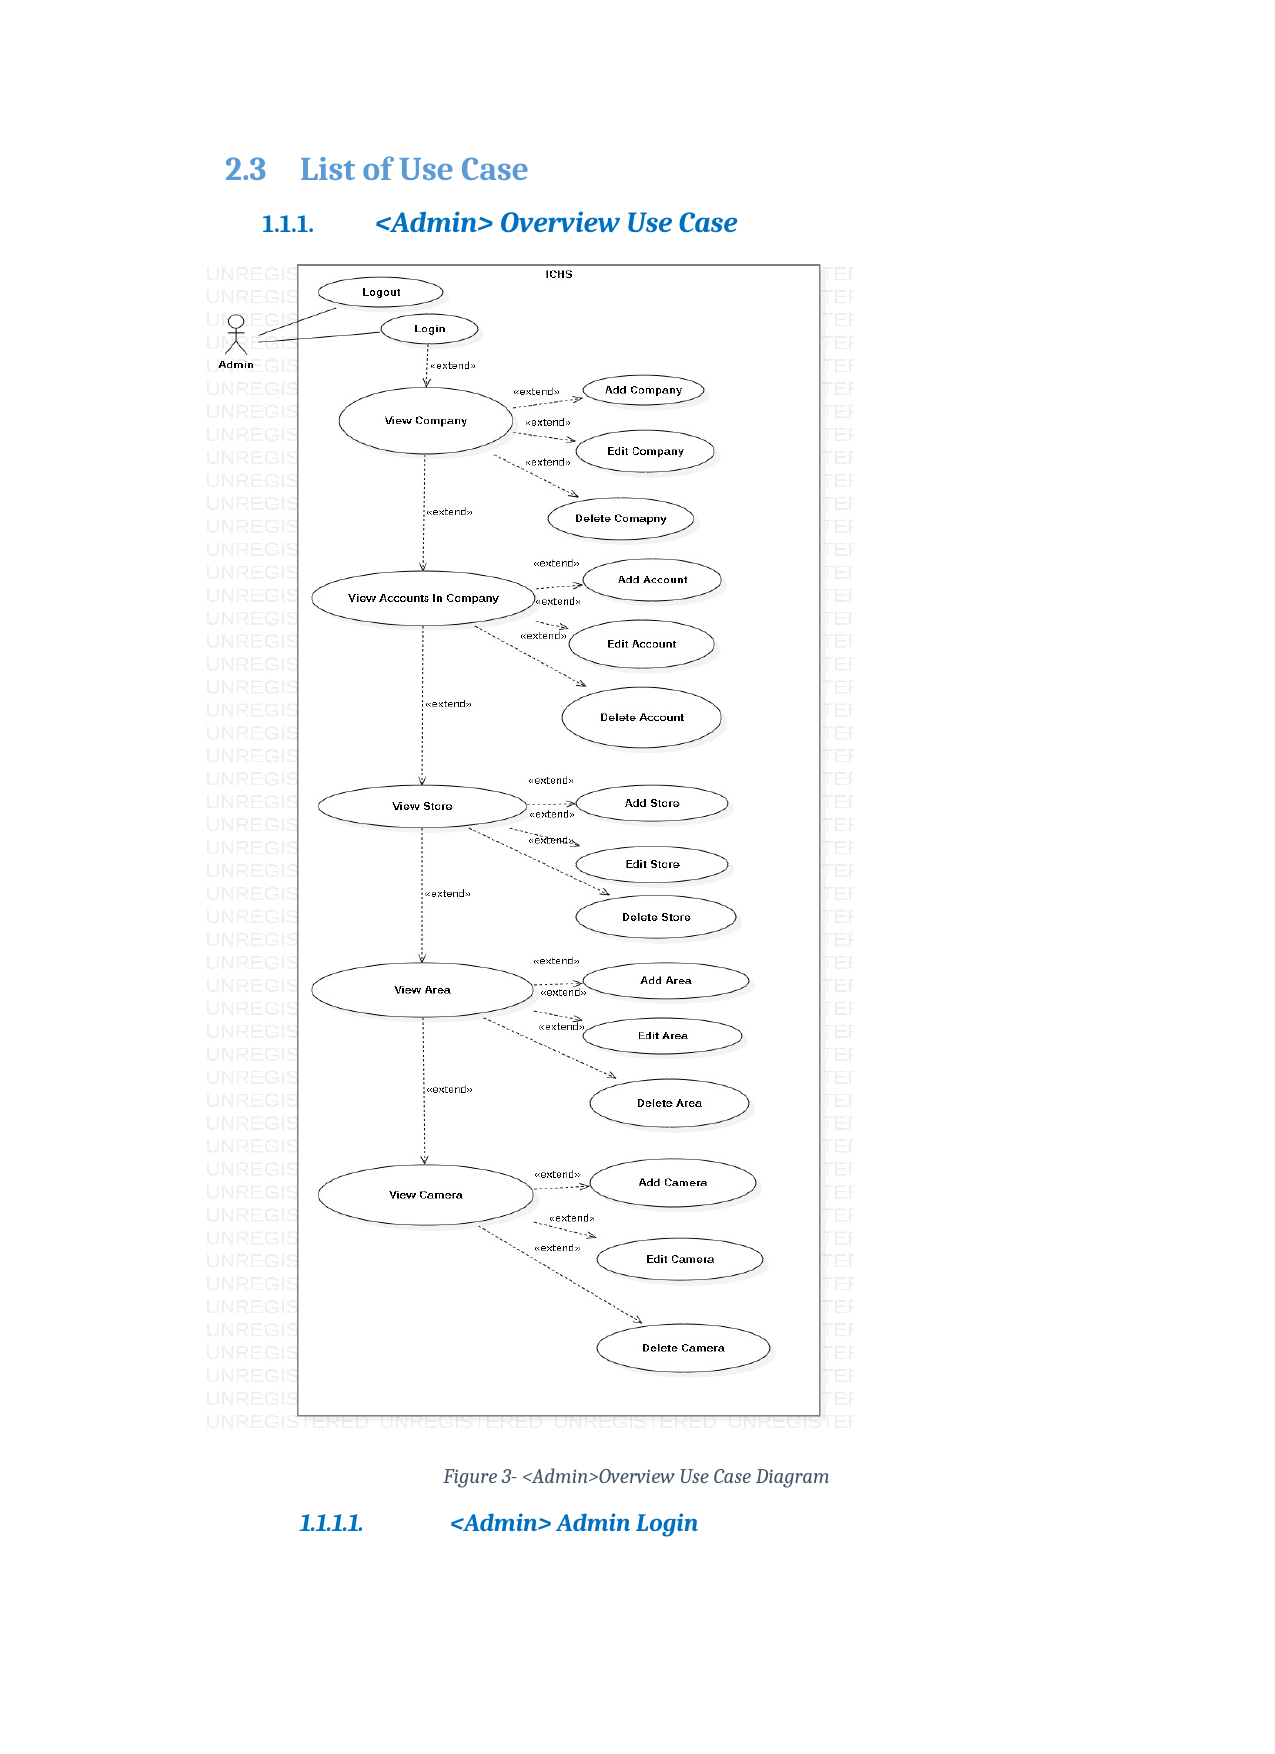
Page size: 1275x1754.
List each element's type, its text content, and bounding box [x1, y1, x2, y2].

text Figure 3- <Admin>Overview Use Case Diagram [150, 1464, 1125, 1488]
subtitle <Admin> Admin Login [300, 1509, 1125, 1538]
list List of Use Case [225, 150, 1125, 188]
text <Admin> Overview Use Case [262, 207, 1125, 240]
picture [205, 257, 854, 1446]
